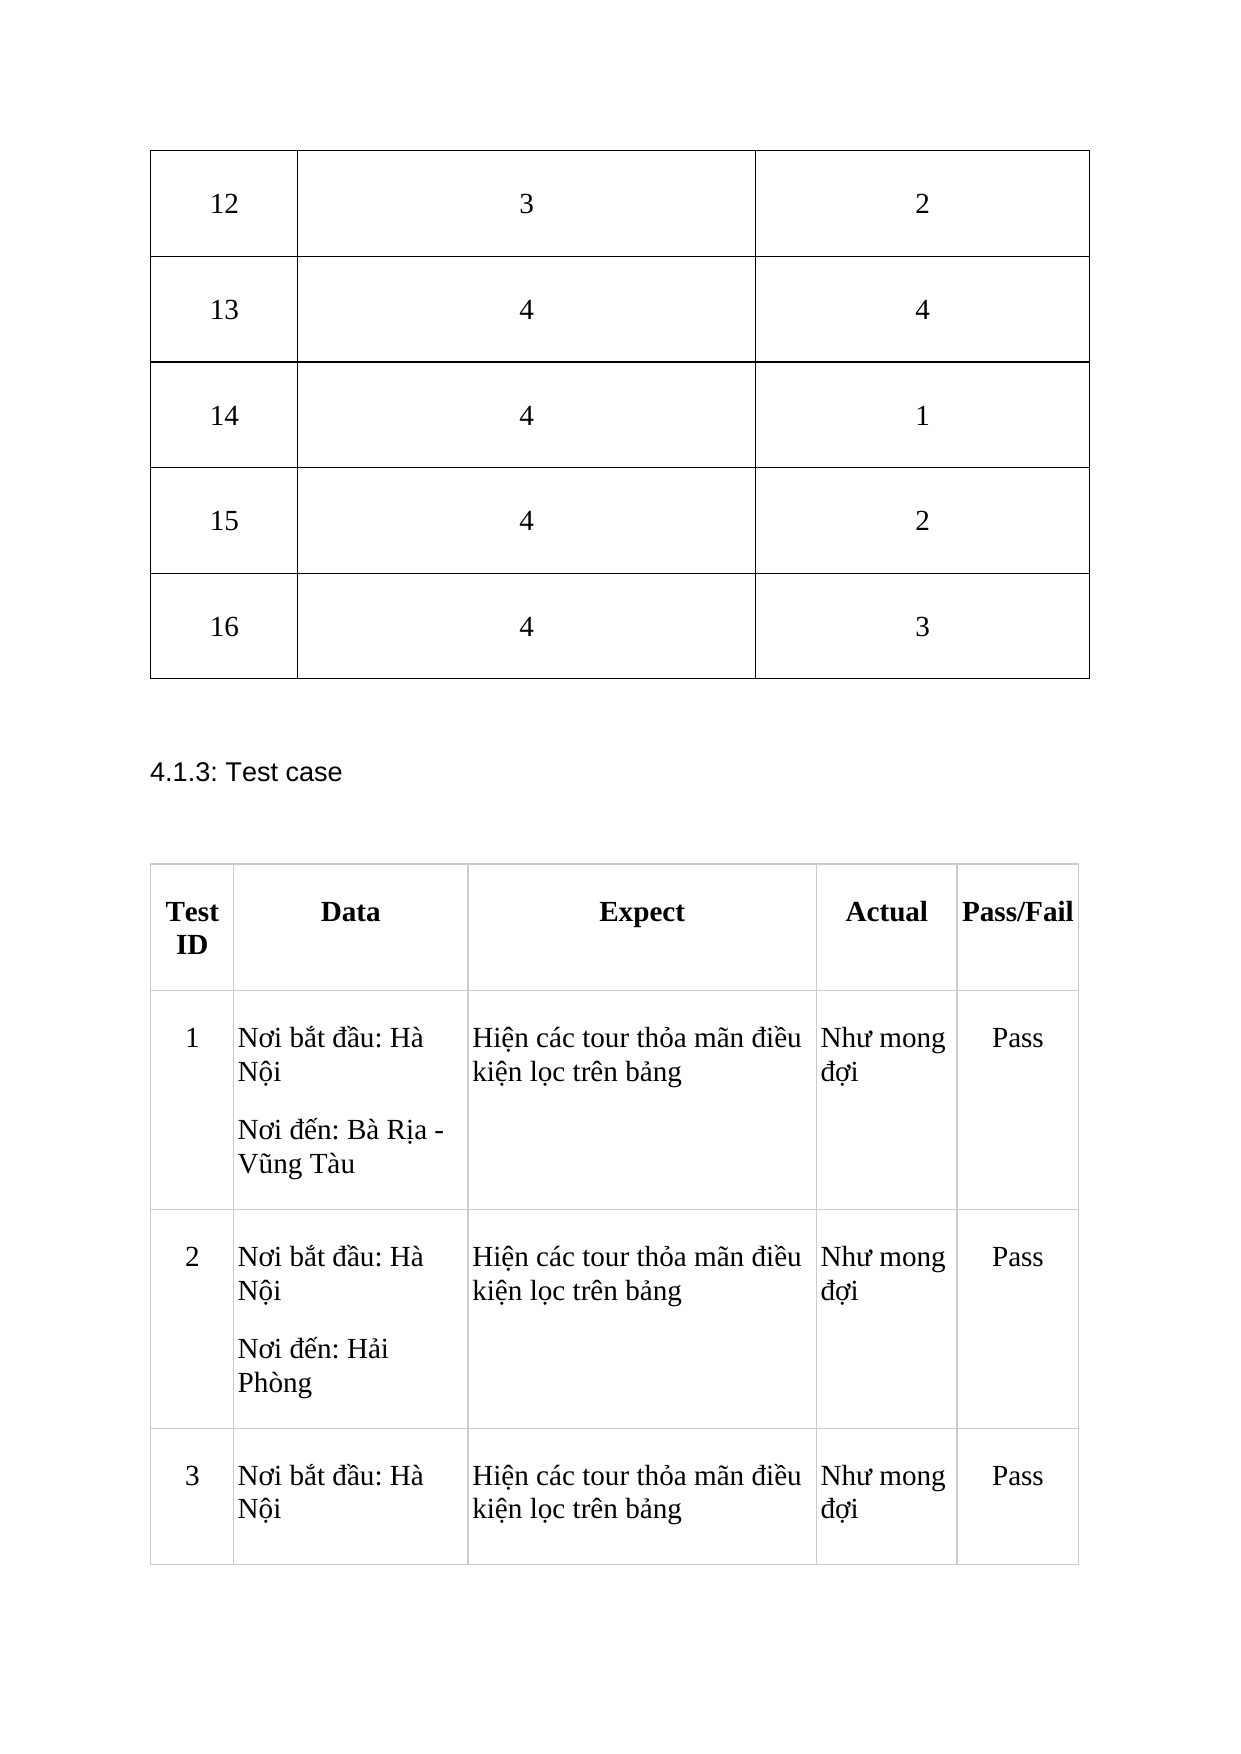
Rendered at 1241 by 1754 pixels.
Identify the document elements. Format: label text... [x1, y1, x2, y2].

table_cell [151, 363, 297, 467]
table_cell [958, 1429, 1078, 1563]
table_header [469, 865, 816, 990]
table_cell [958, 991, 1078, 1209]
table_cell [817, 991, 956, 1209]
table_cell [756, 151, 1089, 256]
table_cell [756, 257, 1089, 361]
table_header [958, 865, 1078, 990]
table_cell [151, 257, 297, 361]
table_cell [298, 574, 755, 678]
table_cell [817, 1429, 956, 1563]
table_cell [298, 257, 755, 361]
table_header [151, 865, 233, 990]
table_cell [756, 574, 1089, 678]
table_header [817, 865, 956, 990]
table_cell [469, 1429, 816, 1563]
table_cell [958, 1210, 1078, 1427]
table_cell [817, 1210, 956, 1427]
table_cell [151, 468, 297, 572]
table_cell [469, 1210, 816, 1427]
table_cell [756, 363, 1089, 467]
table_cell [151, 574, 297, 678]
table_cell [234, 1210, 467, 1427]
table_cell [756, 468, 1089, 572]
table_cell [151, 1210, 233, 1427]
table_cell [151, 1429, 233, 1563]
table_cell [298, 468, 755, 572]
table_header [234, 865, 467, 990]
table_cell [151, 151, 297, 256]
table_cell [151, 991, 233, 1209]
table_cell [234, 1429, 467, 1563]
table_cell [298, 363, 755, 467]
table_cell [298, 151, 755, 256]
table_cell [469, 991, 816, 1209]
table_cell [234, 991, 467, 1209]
text 4.1.3: Test case [150, 756, 1090, 787]
